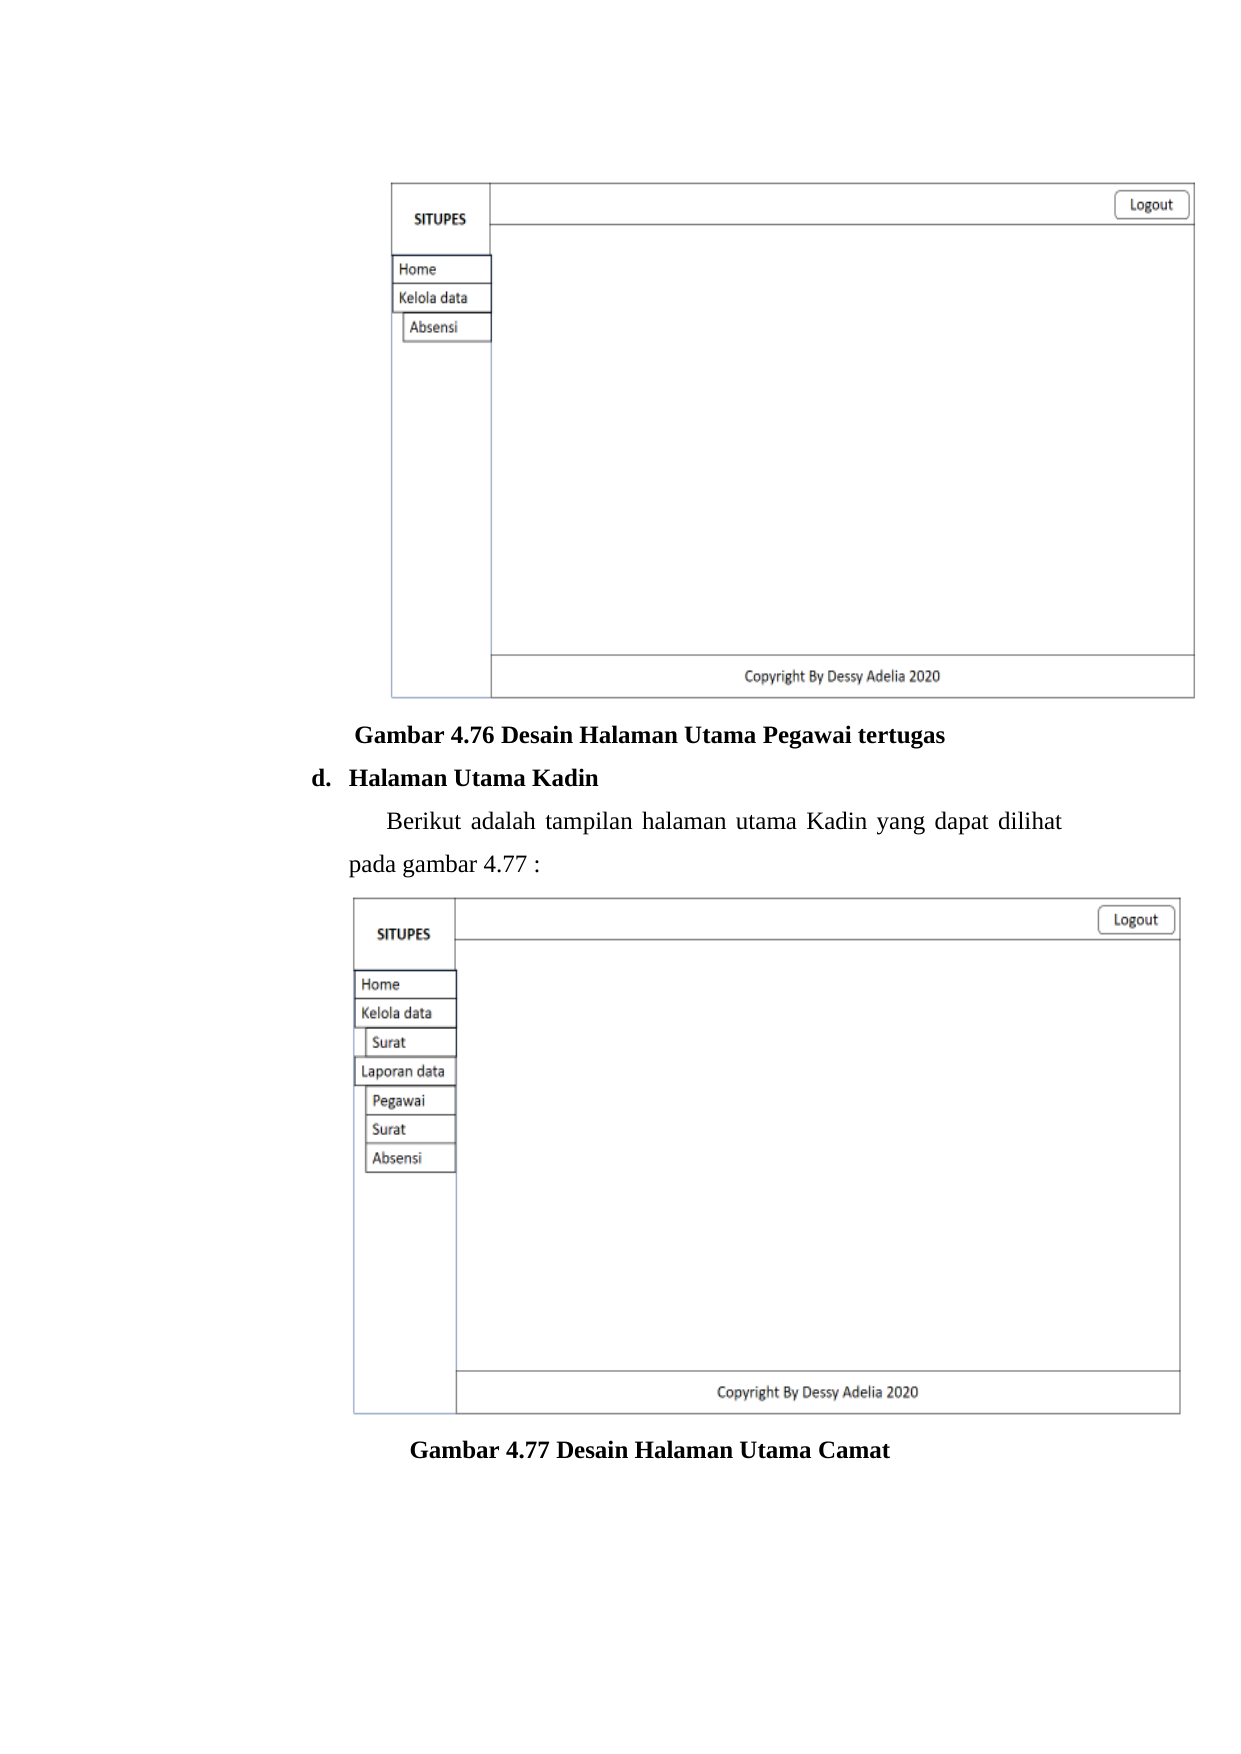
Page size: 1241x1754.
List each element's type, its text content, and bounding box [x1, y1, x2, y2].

text Gambar 4.77 Desain Halaman Utama Camat [236, 1435, 1063, 1464]
picture [386, 177, 1204, 706]
list Halaman Utama Kadin [311, 763, 1063, 792]
list Berikut adalah tampilan halaman utama Kadin yang dapat dilihat pada gambar 4.77 : [349, 806, 1063, 878]
picture [348, 892, 1190, 1422]
text Gambar 4.76 Desain Halaman Utama Pegawai tertugas [236, 720, 1063, 749]
